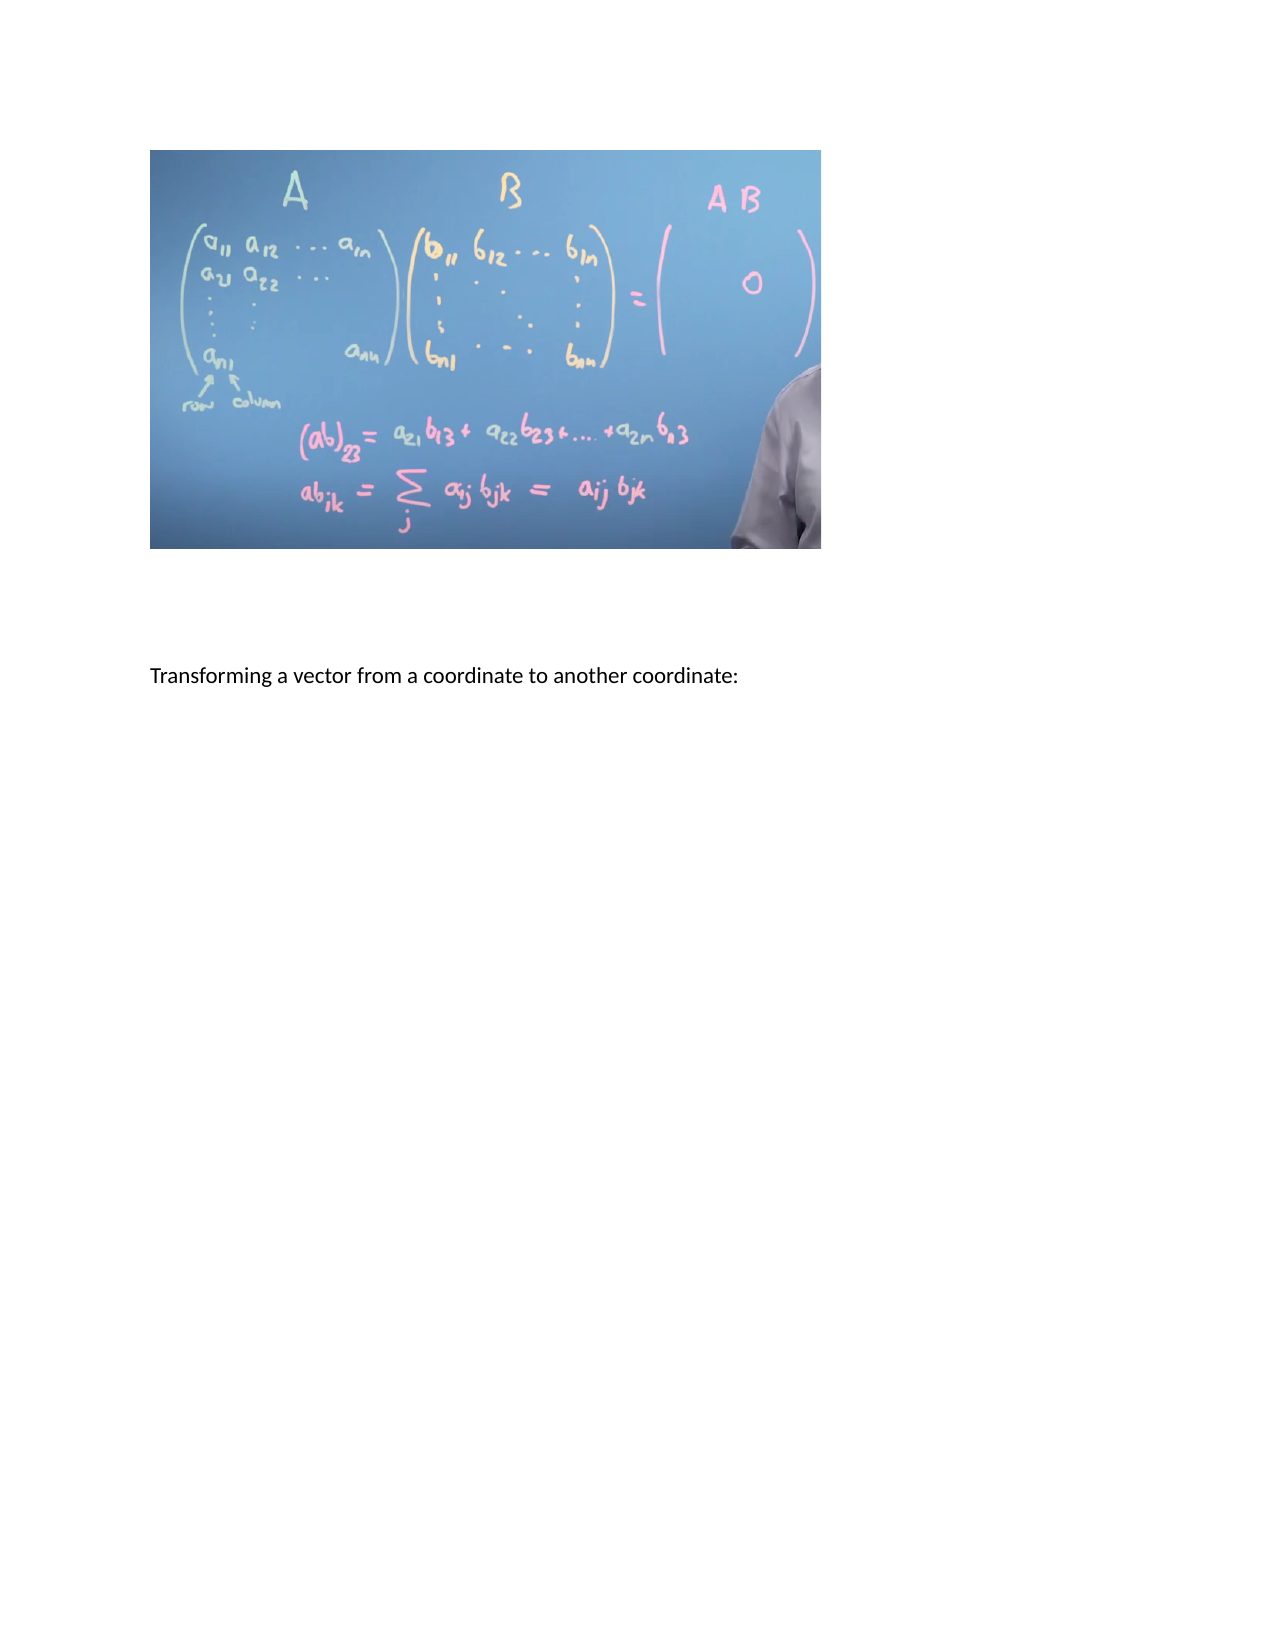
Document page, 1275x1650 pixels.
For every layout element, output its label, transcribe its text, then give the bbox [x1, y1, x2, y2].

picture [150, 150, 822, 549]
text Transforming a vector from a coordinate to another coordinate: [150, 662, 1125, 689]
